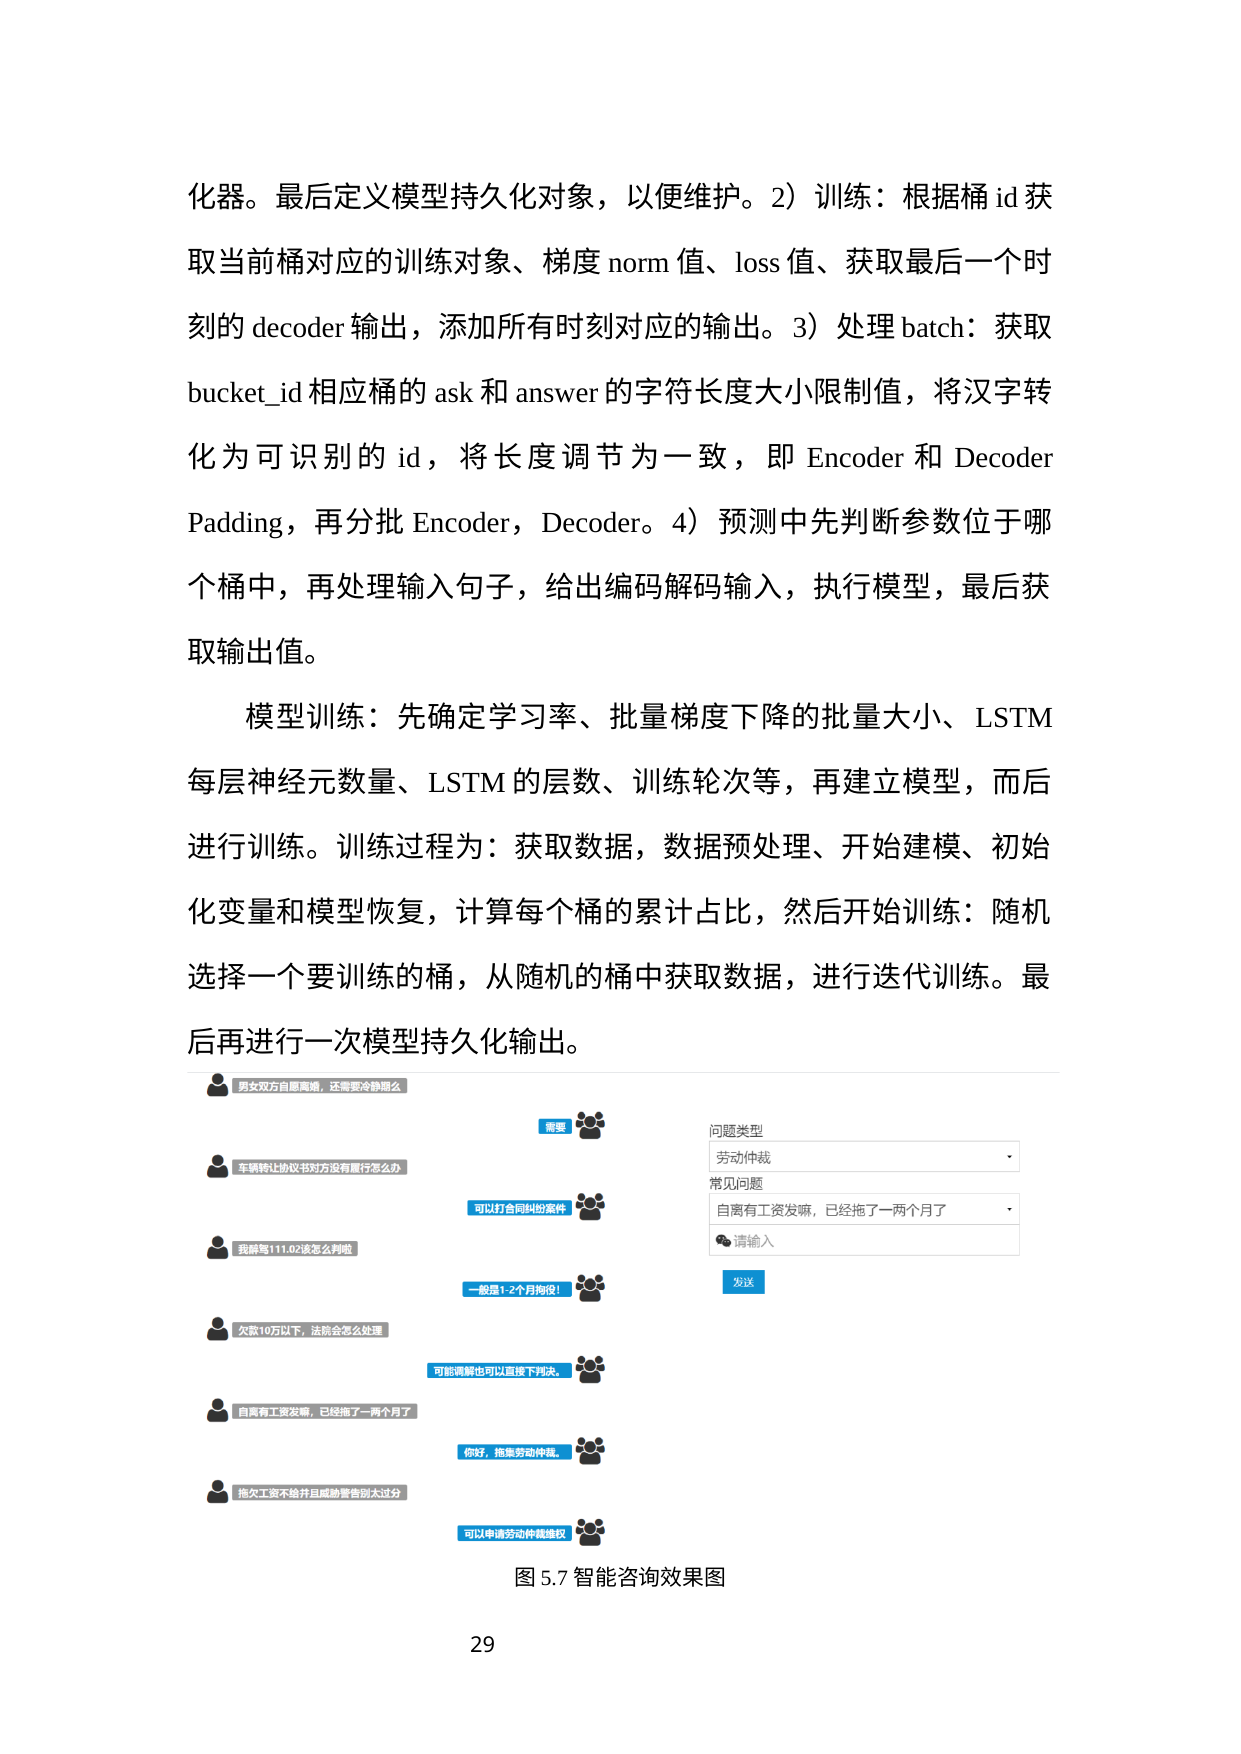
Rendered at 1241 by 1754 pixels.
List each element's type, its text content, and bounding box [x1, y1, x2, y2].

text 图5.7 智能咨询效果图 [187, 1559, 1053, 1592]
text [187, 162, 1053, 682]
picture [187, 1072, 1060, 1554]
text 模型训练：先确定学习率、批量梯度下降的批量大小、LSTM每层神经元数量、LSTM的层数、训练轮次等，再建立模型，而后进行训练。训练过程为：获取数据，数据预处理、开始建模、初始化变量和模型恢复，计算每个桶的累计占比，然后开始训练：随机选择一个要训练的桶，从随机的桶中获取数据，进行迭代训练。最后再进行一次模型持久化输出。 [187, 682, 1053, 1072]
